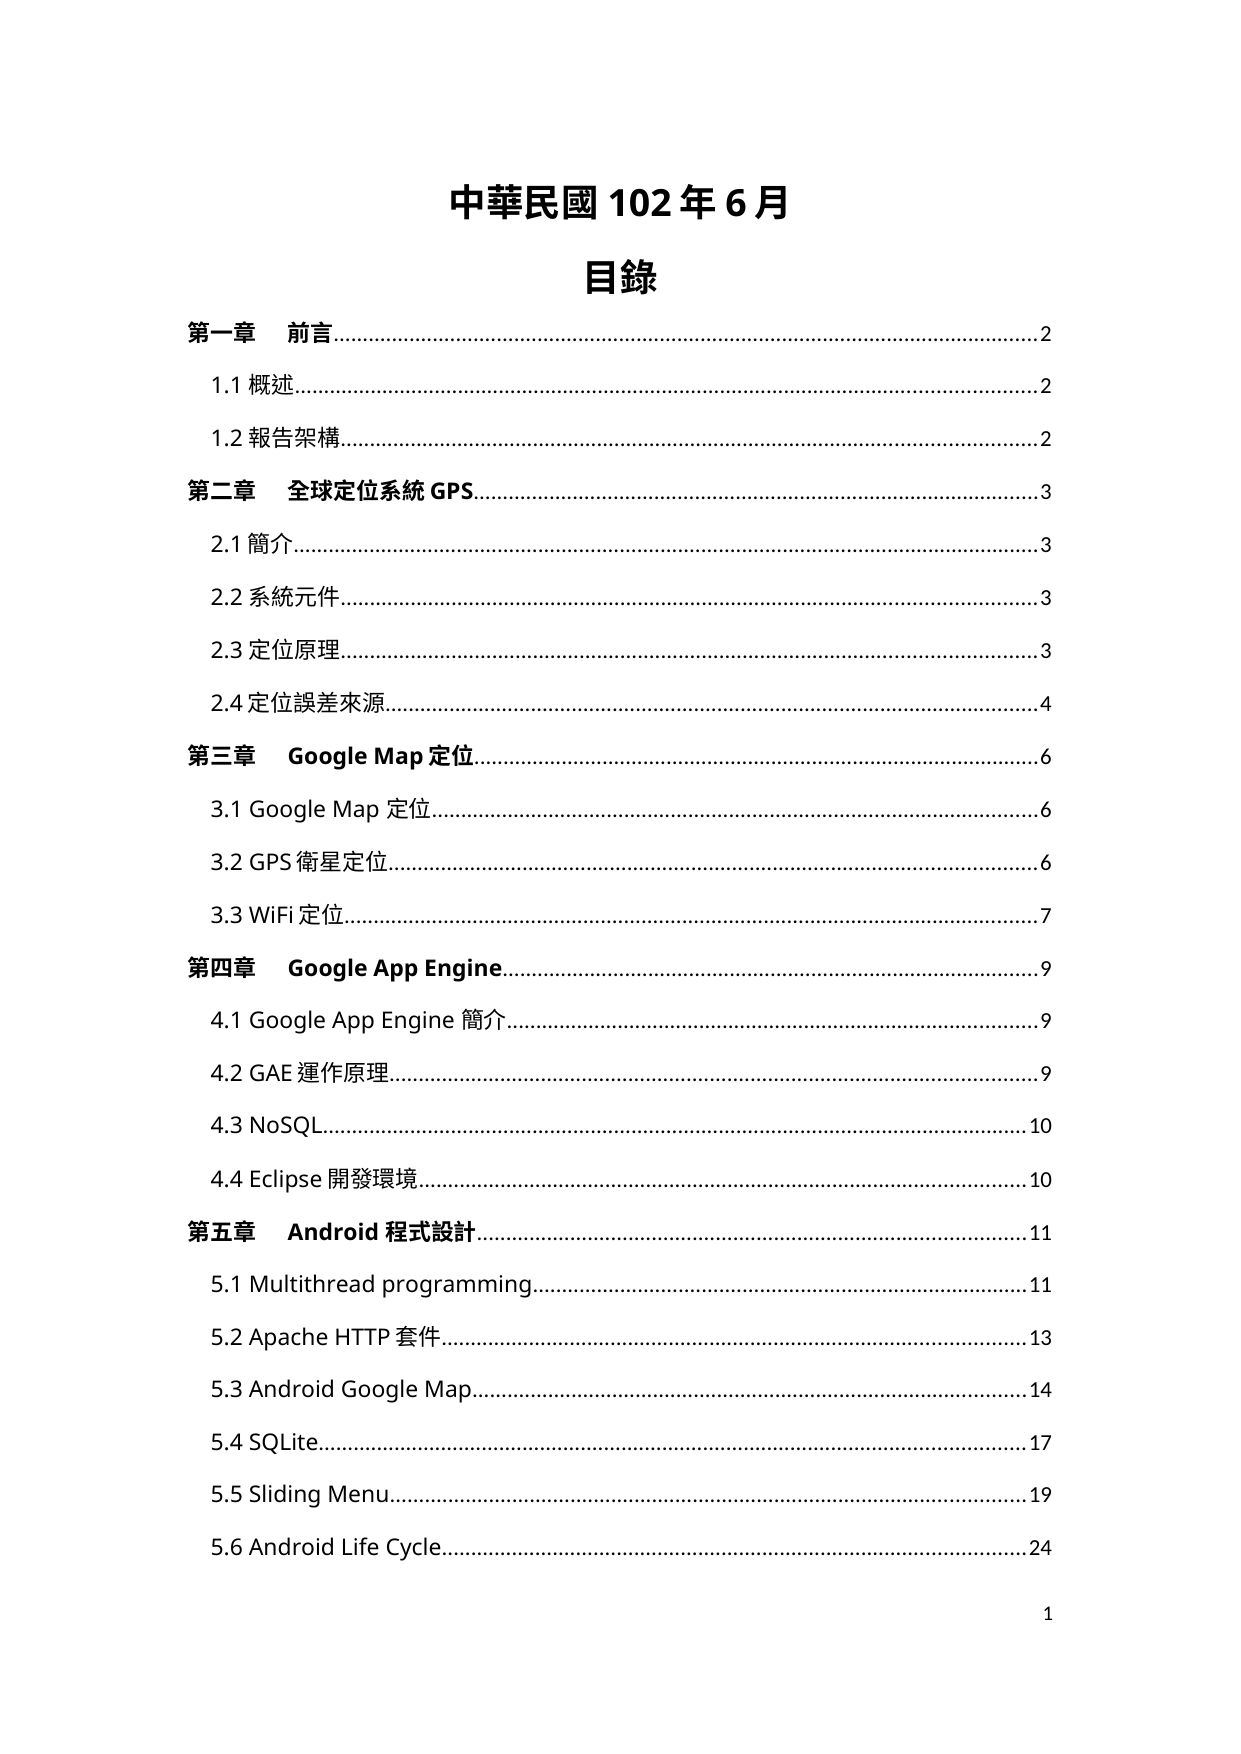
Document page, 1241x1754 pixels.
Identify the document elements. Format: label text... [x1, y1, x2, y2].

text 5.6 Android Life Cycle 24 [210, 1528, 1053, 1565]
text 2.1簡介 3 [210, 524, 1053, 561]
text 4.2 GAE運作原理 9 [210, 1053, 1053, 1091]
text 第四章 Google App Engine 9 [187, 947, 1053, 985]
text 3.2 GPS衛星定位 6 [210, 841, 1053, 879]
text 3.1 Google Map 定位 6 [210, 788, 1053, 826]
text 第二章 全球定位系統GPS 3 [187, 471, 1053, 508]
text 目錄 [187, 237, 1053, 312]
text 第五章 Android 程式設計 11 [187, 1212, 1053, 1249]
text 5.1 Multithread programming 11 [210, 1264, 1053, 1302]
text 3.3 WiFi定位 7 [210, 894, 1053, 932]
text 5.3 Android Google Map 14 [210, 1370, 1053, 1407]
text 2.2 系統元件 3 [210, 577, 1053, 614]
text 1.2 報告架構 2 [210, 418, 1053, 456]
text 4.3 NoSQL 10 [210, 1106, 1053, 1143]
text 2.3 定位原理 3 [210, 630, 1053, 667]
text 4.4 Eclipse開發環境 10 [210, 1159, 1053, 1196]
text 第一章 前言 2 [187, 312, 1053, 350]
text 第三章 Google Map定位 6 [187, 736, 1053, 773]
text 2.4定位誤差來源 4 [210, 683, 1053, 720]
text 5.5 Sliding Menu 19 [210, 1475, 1053, 1513]
text 5.2 Apache HTTP套件 13 [210, 1317, 1053, 1354]
text 5.4 SQLite 17 [210, 1423, 1053, 1460]
text 1.1 概述 2 [210, 365, 1053, 403]
text 4.1 Google App Engine 簡介 9 [210, 1000, 1053, 1038]
text 中華民國 102年 6月 [187, 162, 1053, 237]
